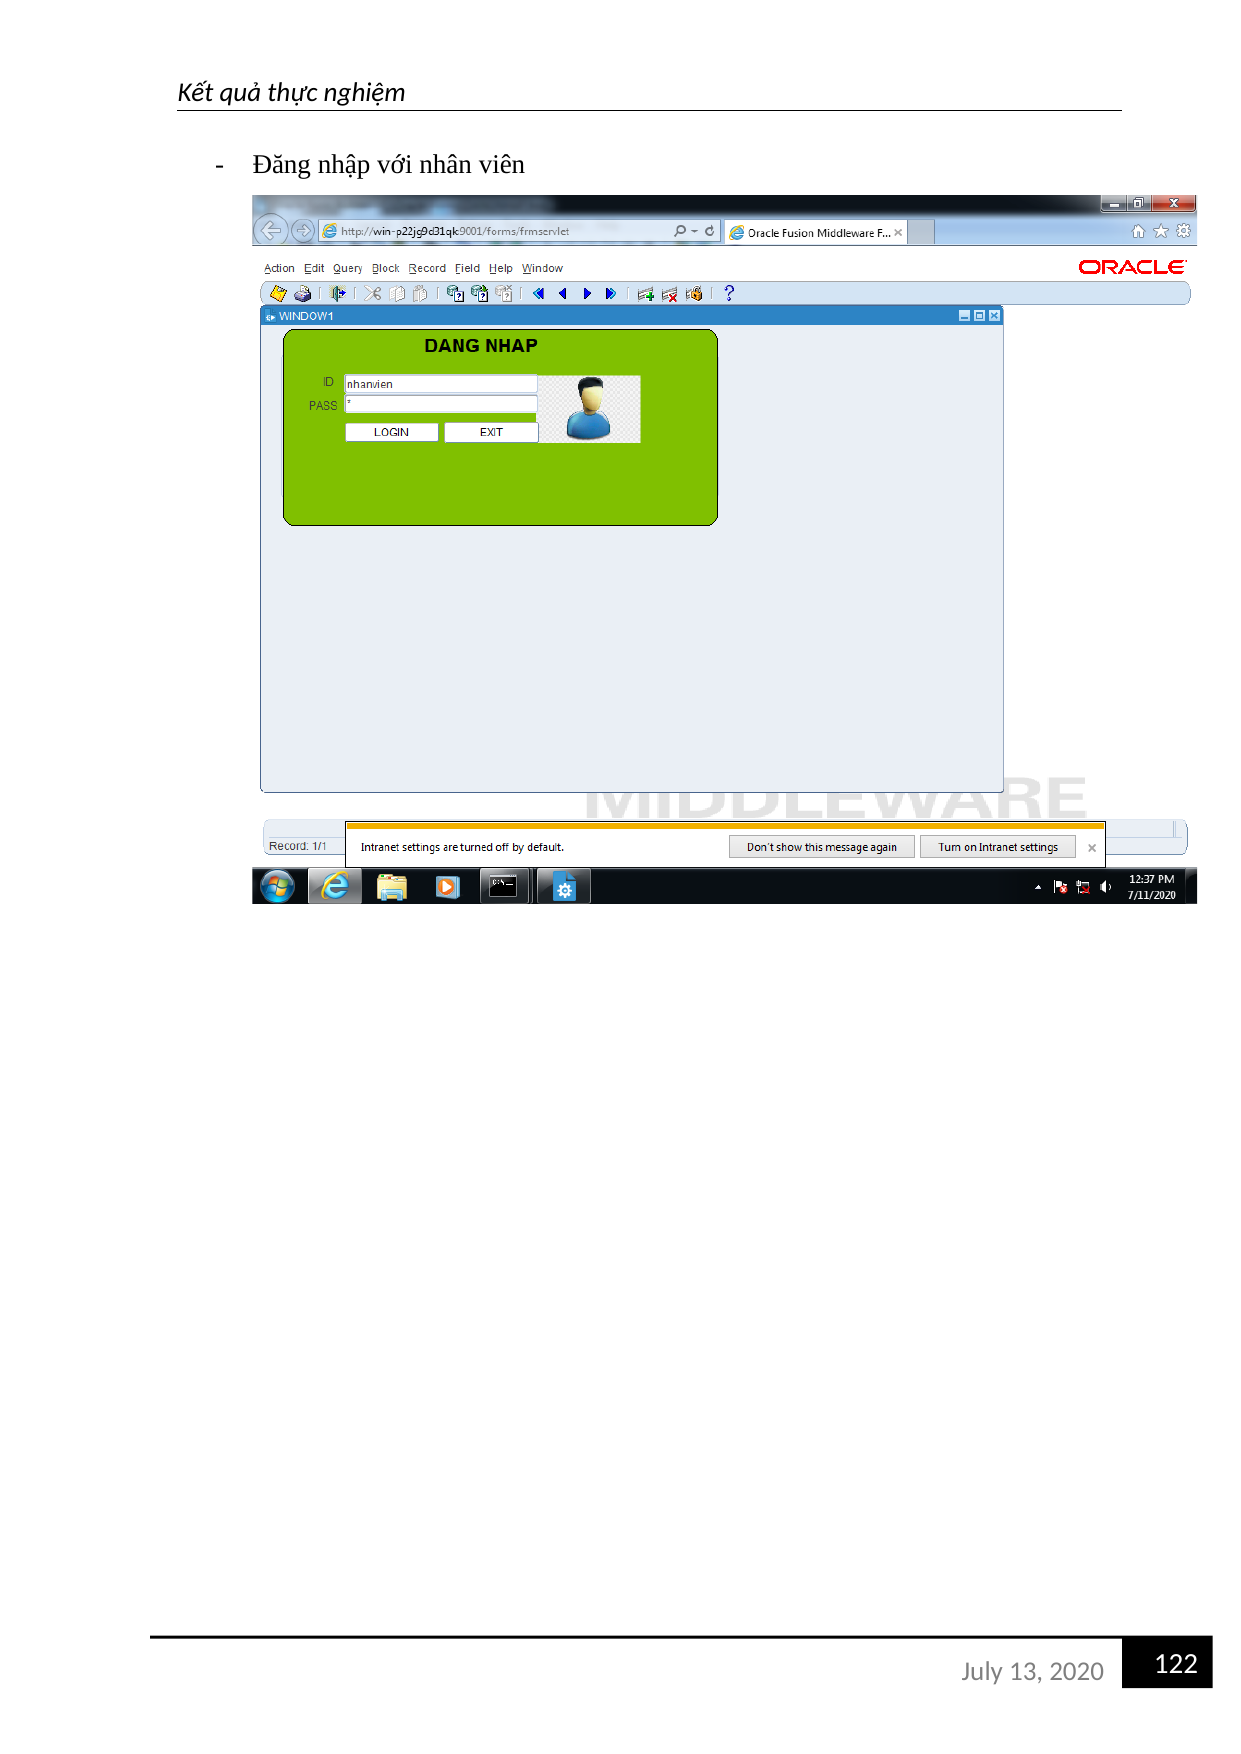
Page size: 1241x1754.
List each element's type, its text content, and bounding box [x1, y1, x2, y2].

picture [252, 195, 1198, 904]
